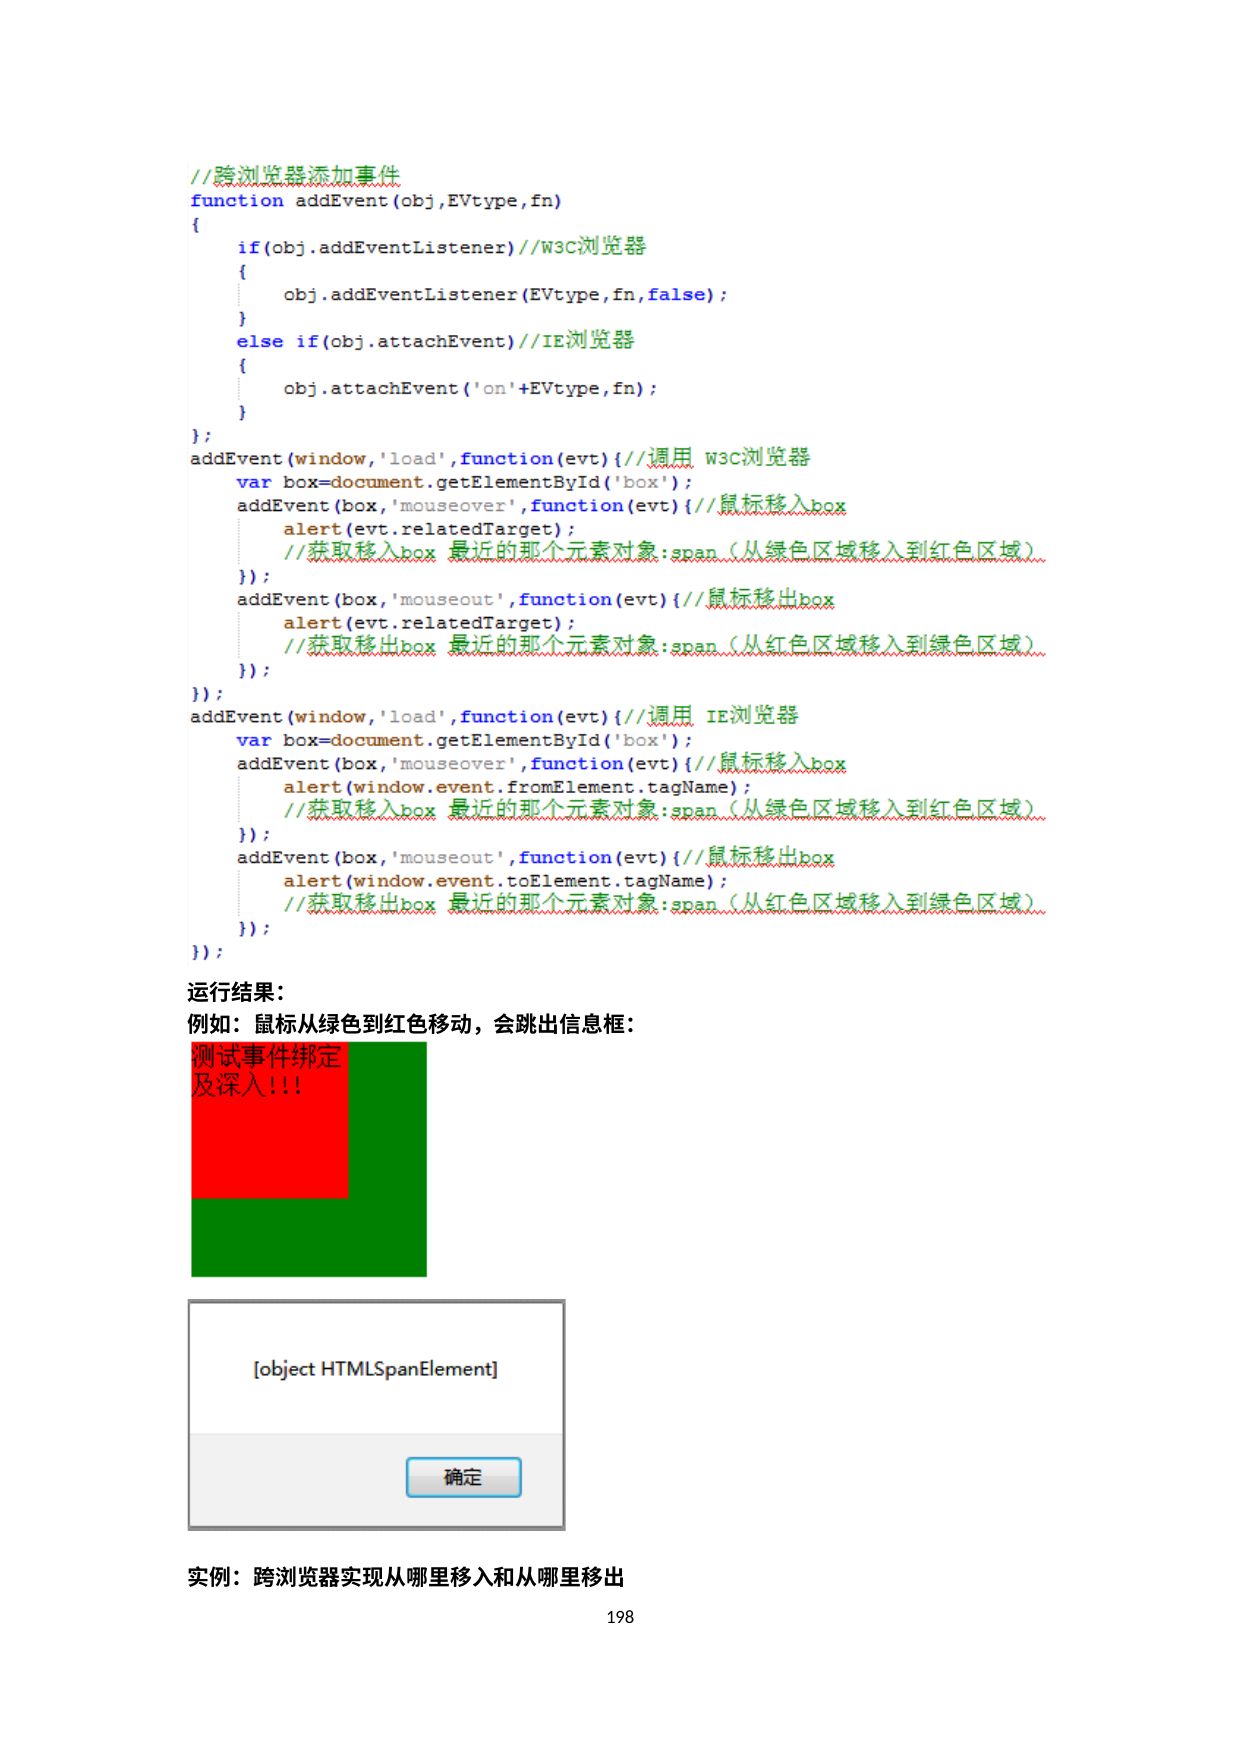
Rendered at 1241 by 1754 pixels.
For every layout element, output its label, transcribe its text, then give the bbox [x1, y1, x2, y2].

picture [187, 1039, 435, 1282]
text 例如：鼠标从绿色到红色移动，会跳出信息框： [187, 1007, 1053, 1039]
text 运行结果： [187, 974, 1053, 1007]
picture [187, 1299, 566, 1531]
text 实例：跨浏览器实现从哪里移入和从哪里移出 [187, 1559, 1053, 1592]
picture [187, 162, 1053, 966]
